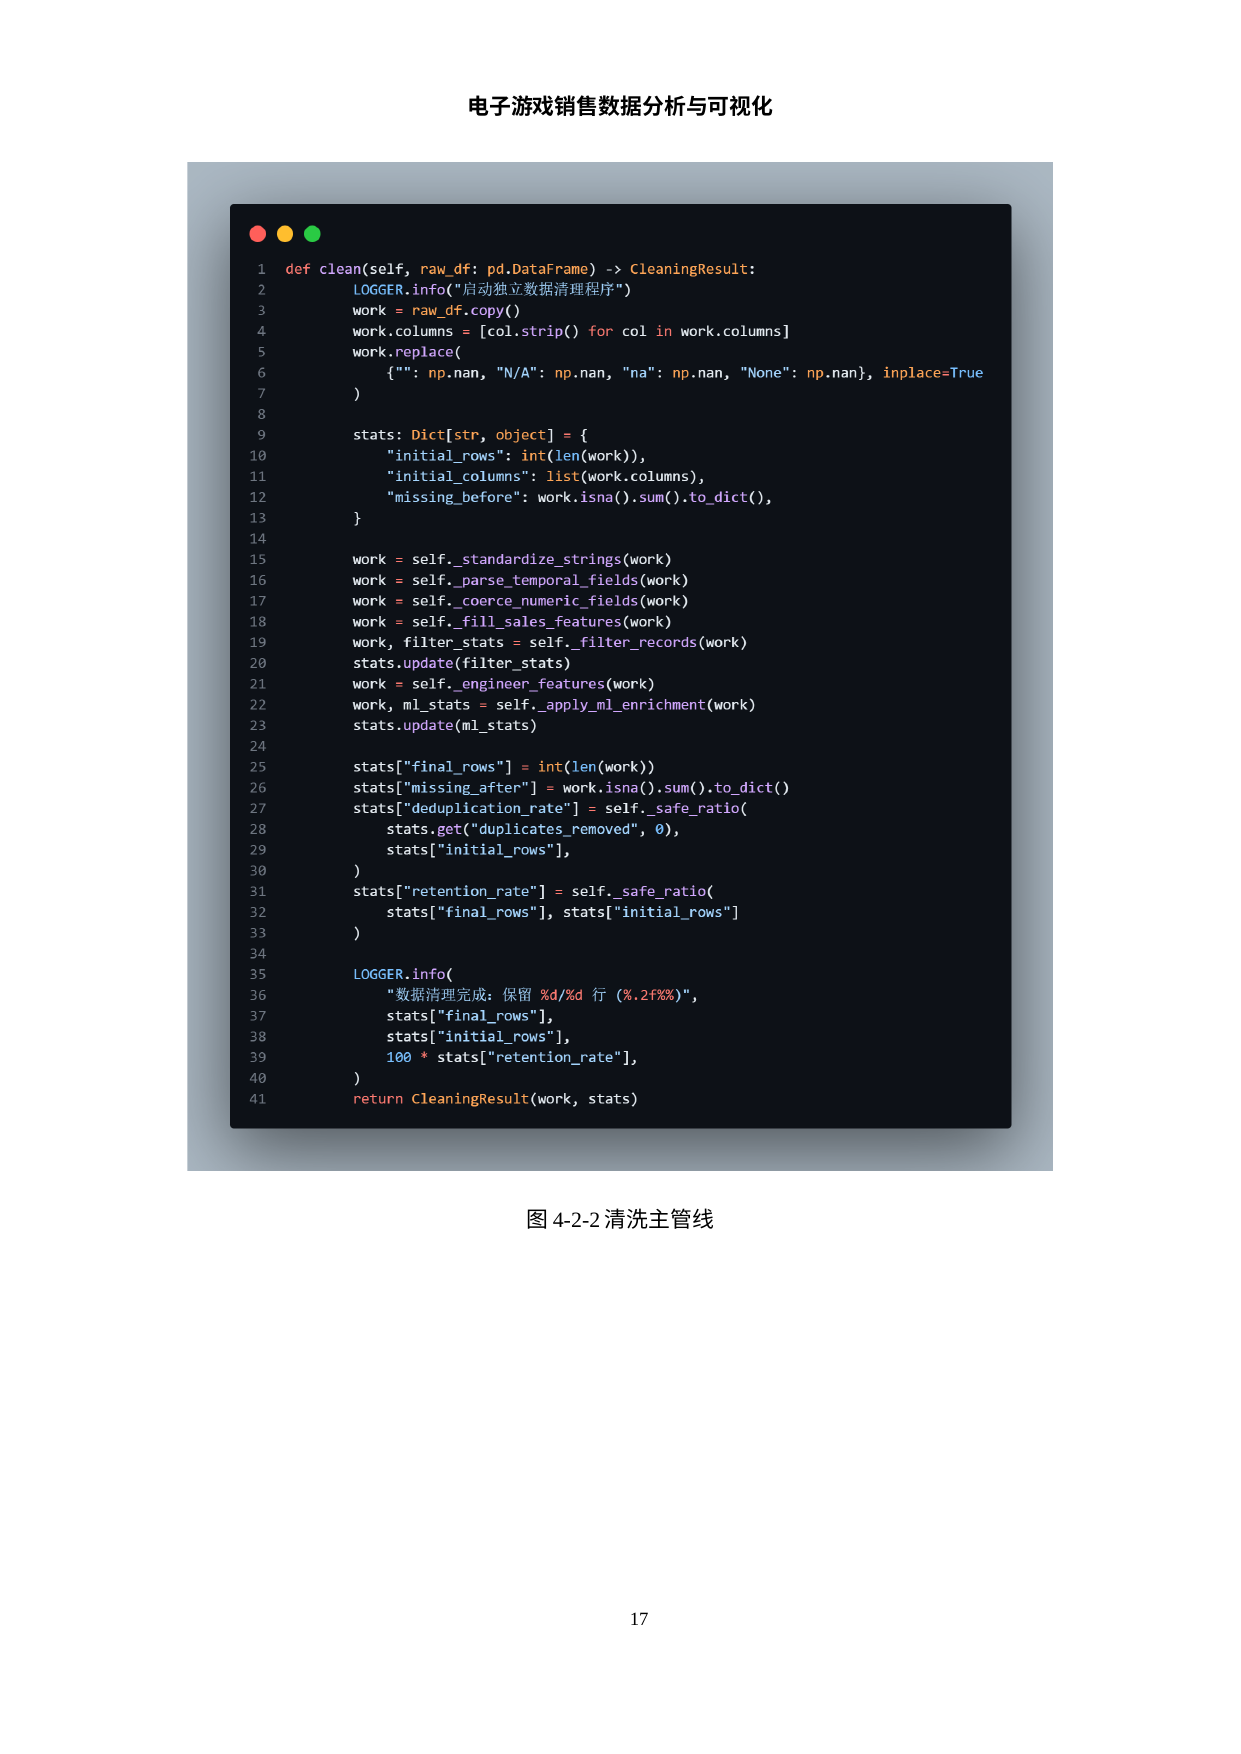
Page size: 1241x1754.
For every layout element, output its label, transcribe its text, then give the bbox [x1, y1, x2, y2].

picture [187, 162, 1053, 1171]
text 图4-2-2清洗主管线 [187, 1202, 1053, 1234]
